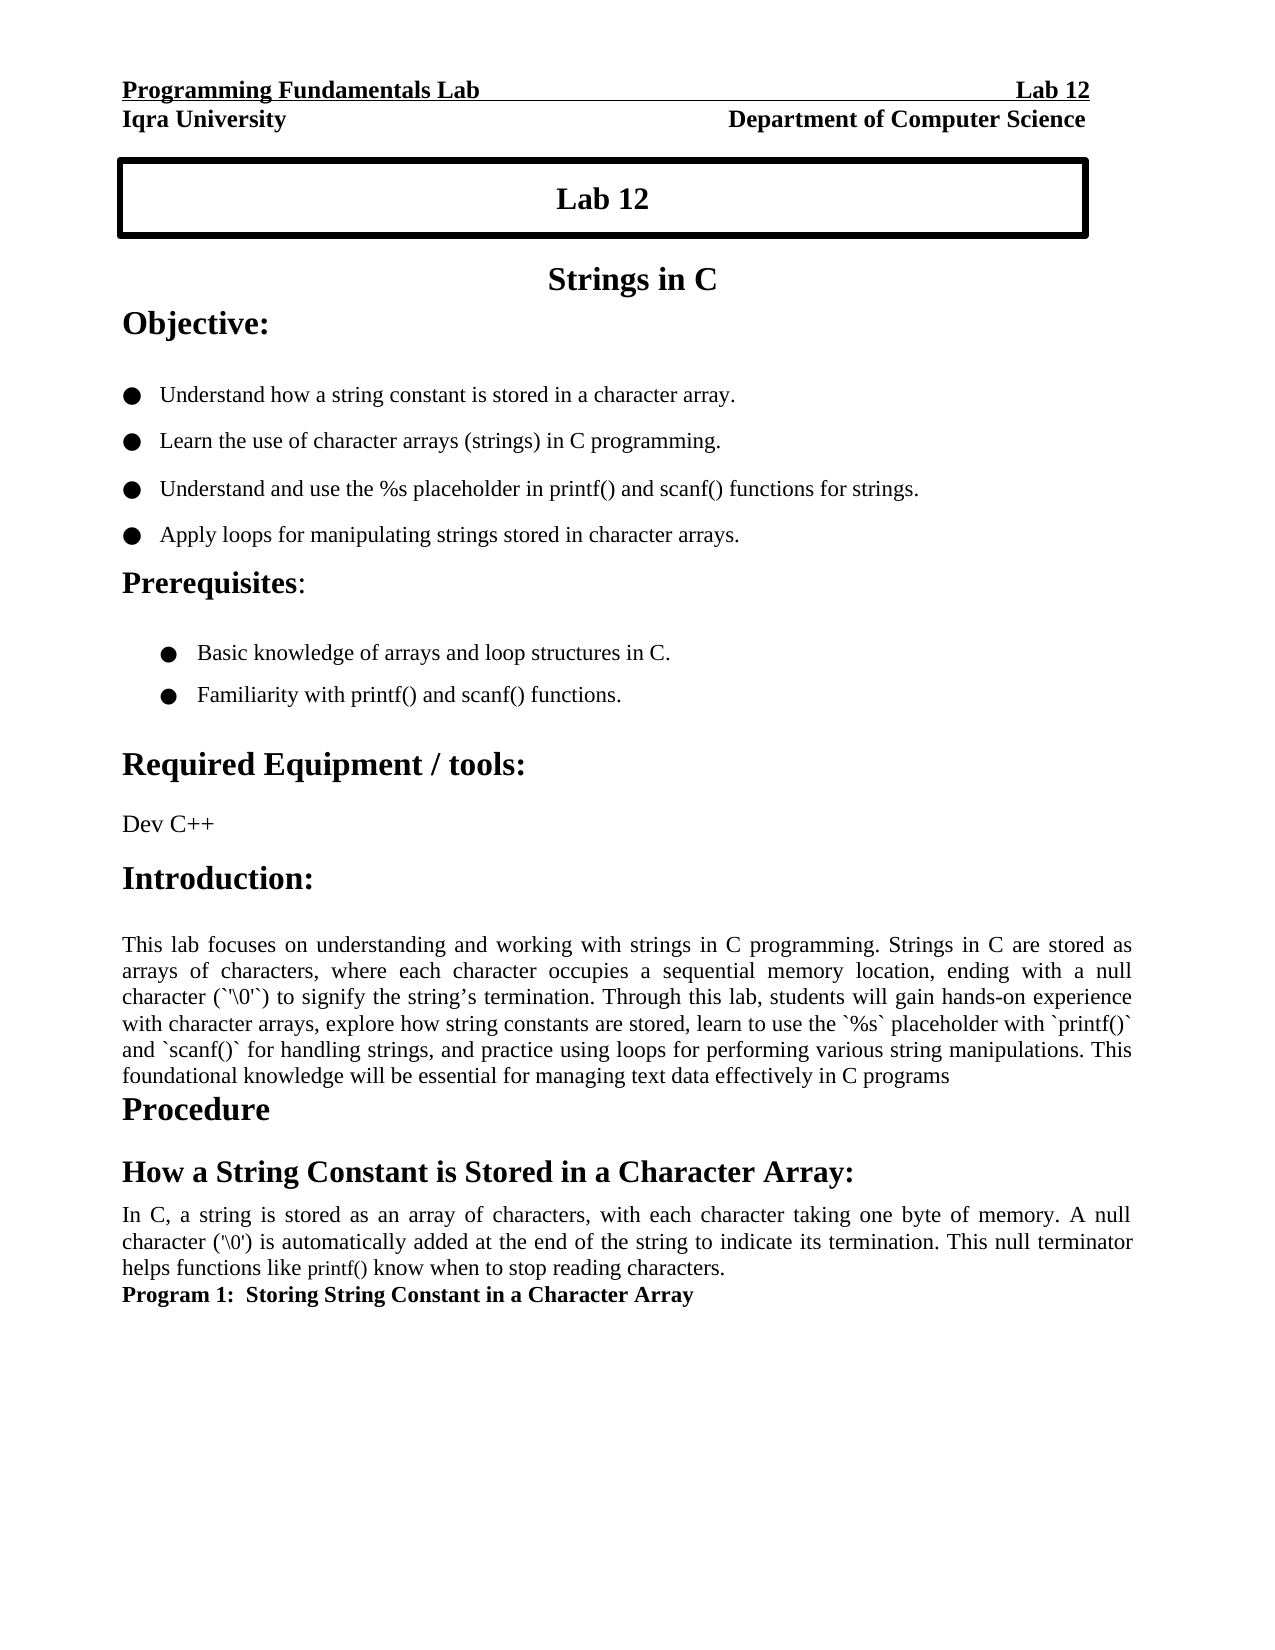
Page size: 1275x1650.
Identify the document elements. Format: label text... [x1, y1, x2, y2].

list Learn the use of character arrays (strings) in C programming. [122, 415, 1134, 462]
text Dev C++ [122, 809, 1134, 838]
list Familiarity with printf() and scanf() functions. [159, 672, 1134, 715]
subtitle Objective: [122, 303, 1144, 341]
list Understand and use the %s placeholder in printf() and scanf() functions for strings. [122, 462, 1134, 509]
list Understand how a string constant is stored in a character array. [122, 368, 1134, 415]
text Prerequisites: [122, 564, 1134, 600]
subtitle Introduction: [122, 858, 1144, 897]
subtitle Procedure [122, 1089, 1144, 1127]
subtitle Required Equipment / tools: [122, 744, 1144, 782]
list Apply loops for manipulating strings stored in character arrays. [122, 509, 1134, 556]
text How a String Constant is Stored in a Character Array: [122, 1154, 1134, 1189]
list Basic knowledge of arrays and loop structures in C. [159, 629, 1134, 672]
text In C, a string is stored as an array of characters, with each character taking one byte of memory. A null character ('\0') is automatically added at the end of the string to indicate its termination. This null terminator helps functions like printf() know when to stop reading characters. [122, 1202, 1134, 1281]
text This lab focuses on understanding and working with strings in C programming. Strings in C are stored as arrays of characters, where each character occupies a sequential memory location, ending with a null character (`'\0'`) to signify the string’s termination. Through this lab, students will gain hands-on experience with character arrays, explore how string constants are stored, learn to use the `%s` placeholder with `printf()` and `scanf()` for handling strings, and practice using loops for performing various string manipulations. This foundational knowledge will be essential for managing text data effectively in C programs [122, 931, 1134, 1089]
subtitle Strings in C [122, 259, 1144, 297]
text Program 1: Storing String Constant in a Character Array [122, 1281, 1134, 1307]
